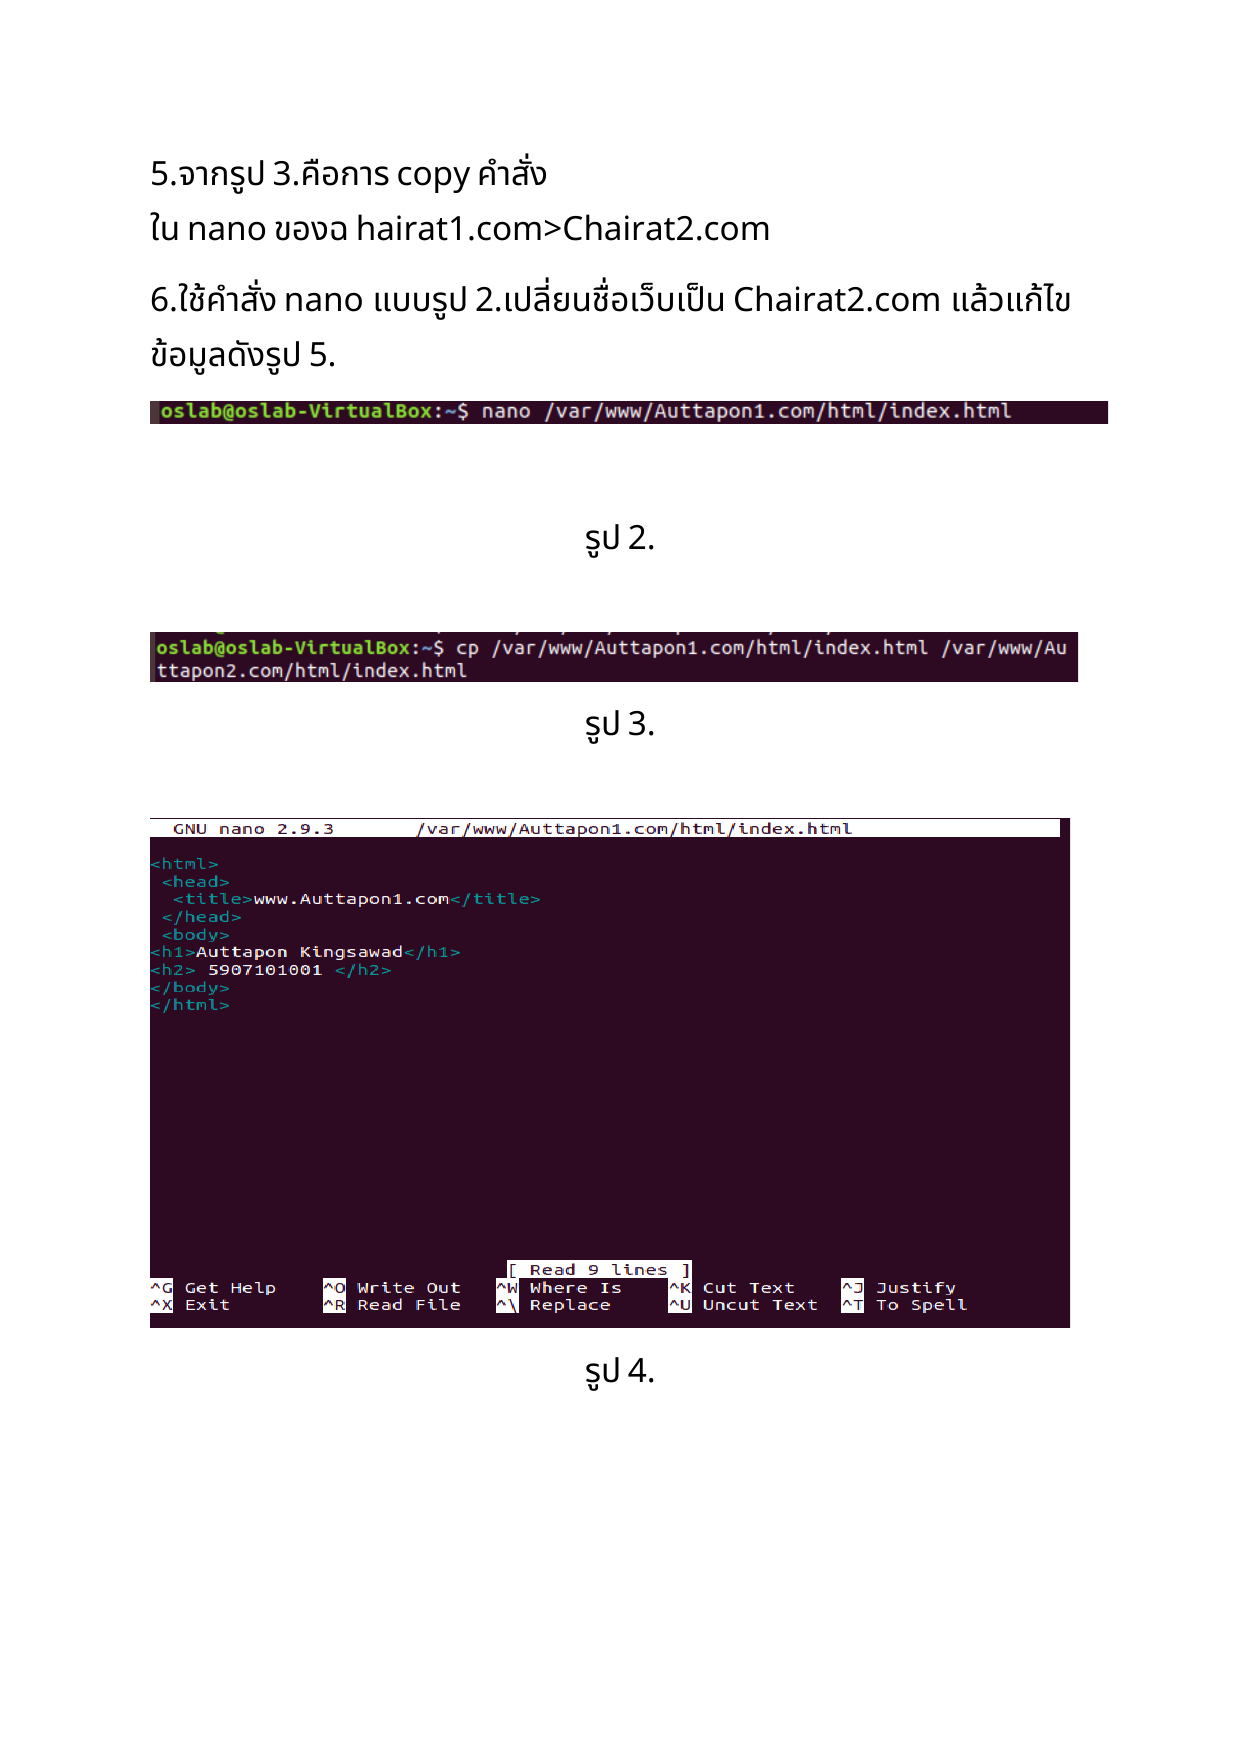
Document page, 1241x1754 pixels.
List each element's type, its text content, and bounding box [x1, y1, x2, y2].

text 5.จากรูป3.คือการcopyคำสั่งในnanoของฉhairat1.com>Chairat2.com [150, 150, 1090, 255]
text รูป2. [150, 514, 1090, 565]
text 6.ใช้คำสั่งnano แบบรูป2.เปลี่ยนชื่อเว็บเป็นChairat2.com แล้วแก้ไขข้อมูลดังรูป5. [150, 276, 1090, 381]
text รูป3. [150, 700, 1090, 751]
picture [150, 401, 1109, 424]
picture [150, 632, 1079, 682]
text รูป4. [150, 1347, 1090, 1397]
picture [150, 818, 1071, 1328]
